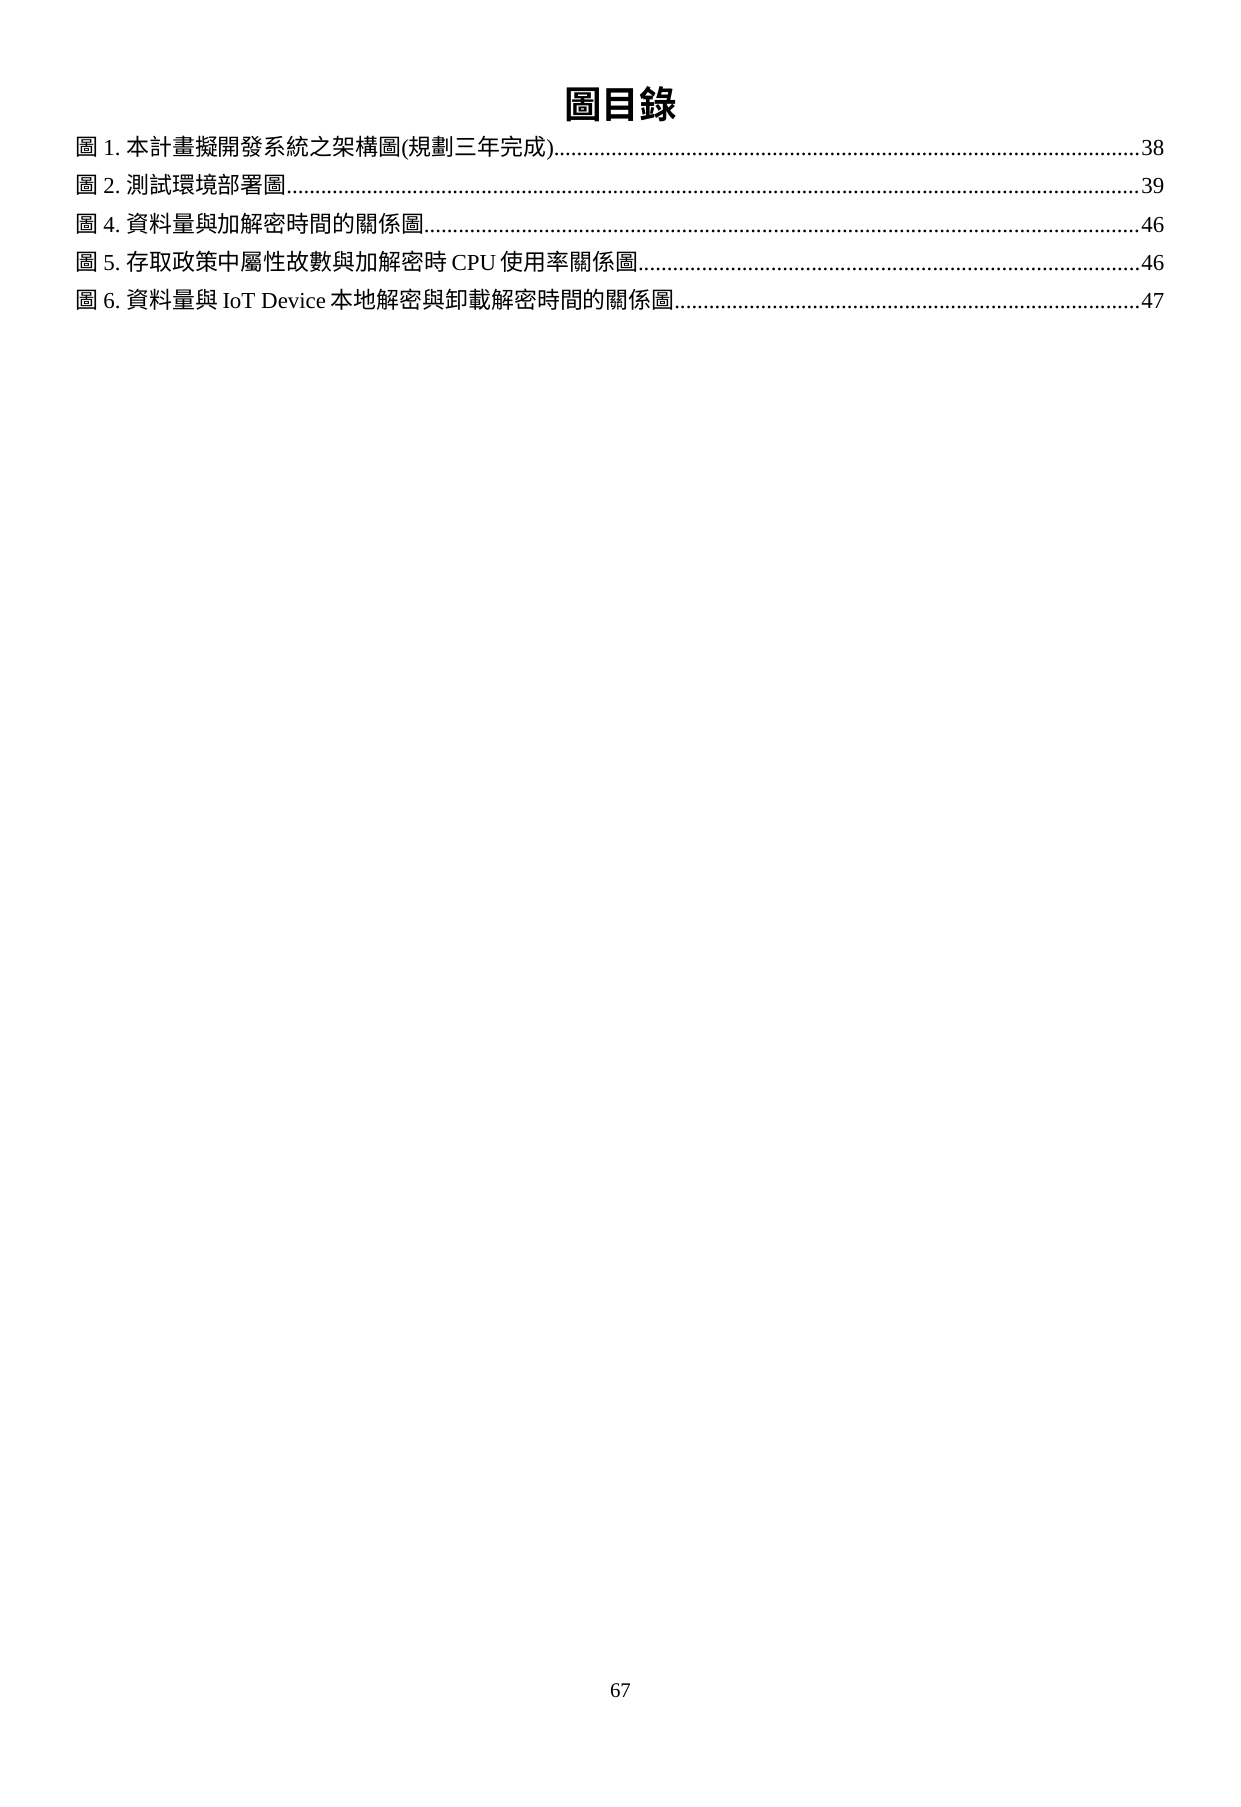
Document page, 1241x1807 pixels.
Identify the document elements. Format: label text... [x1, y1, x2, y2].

text 圖 2. 測試環境部署圖 39 [75, 167, 1165, 201]
text 圖目錄 [75, 75, 1165, 129]
text 圖 5. 存取政策中屬性故數與加解密時CPU使用率關係圖 46 [75, 244, 1165, 277]
text 圖 1. 本計畫擬開發系統之架構圖(規劃三年完成) 38 [75, 129, 1165, 162]
text 圖 6. 資料量與IoT Device本地解密與卸載解密時間的關係圖 47 [75, 282, 1165, 315]
text 圖 4. 資料量與加解密時間的關係圖 46 [75, 206, 1165, 239]
